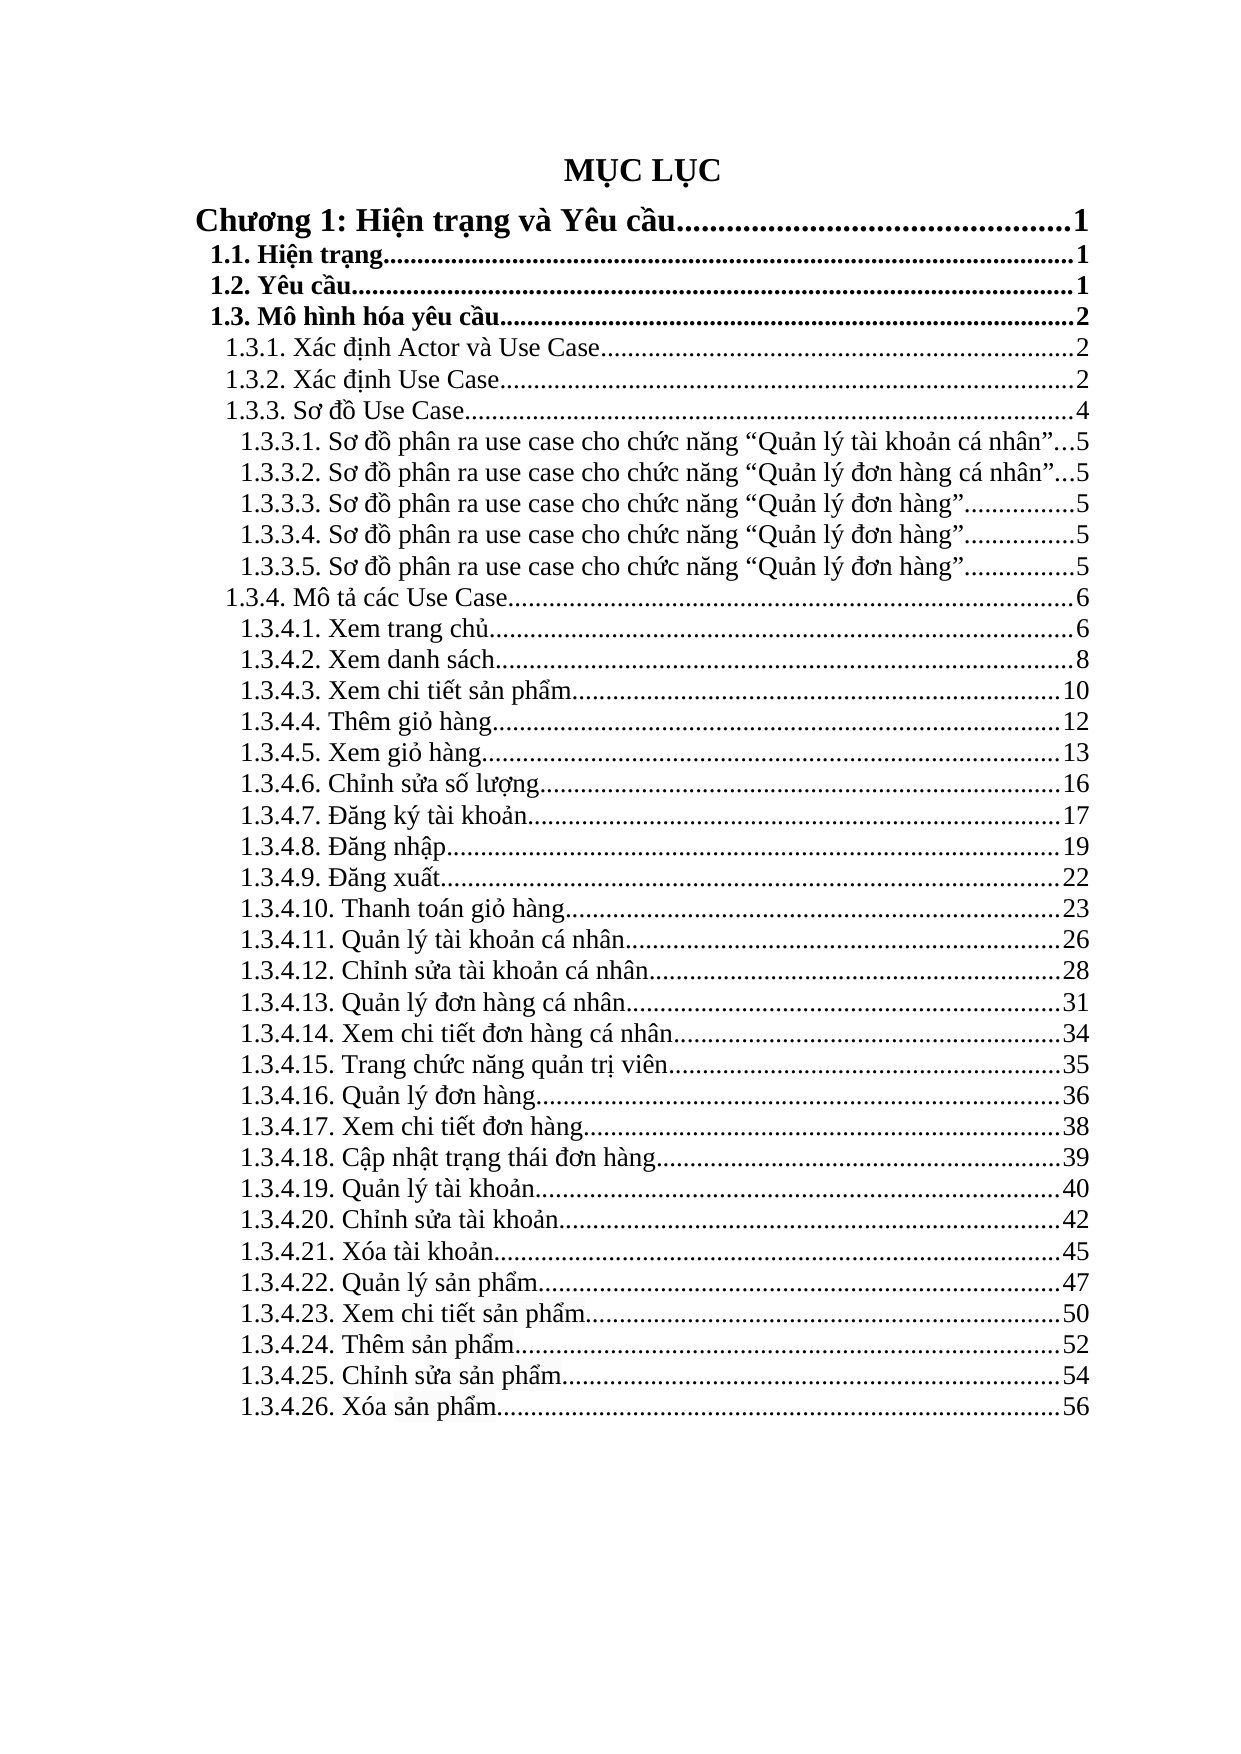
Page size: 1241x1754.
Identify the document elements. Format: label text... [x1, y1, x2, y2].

text 1.3.4.21. Xóa tài khoản 45 [240, 1235, 1090, 1266]
text 1.3.4. Mô tả các Use Case 6 [225, 581, 1090, 612]
text 1.3.1. Xác định Actor và Use Case 2 [225, 332, 1090, 363]
text 1.3.4.12. Chỉnh sửa tài khoản cá nhân 28 [240, 954, 1090, 986]
text 1.3.4.14. Xem chi tiết đơn hàng cá nhân 34 [240, 1017, 1090, 1048]
text 1.2. Yêu cầu 1 [210, 269, 1090, 300]
text 1.3.4.5. Xem giỏ hàng 13 [240, 736, 1090, 768]
text 1.3.4.23. Xem chi tiết sản phẩm 50 [585, 1297, 1090, 1328]
text 1.3.3.1. Sơ đồ phân ra use case cho chức năng “Quản lý tài khoản cá nhân” 5 [240, 425, 1090, 456]
text 1.3.4.6. Chỉnh sửa số lượng 16 [240, 768, 1090, 799]
text Mục lục [195, 150, 1090, 188]
text 1.3.3. Sơ đồ Use Case 4 [225, 394, 1090, 425]
text 1.3.4.22. Quản lý sản phẩm 47 [240, 1266, 1090, 1297]
text 1.3.4.9. Đăng xuất 22 [240, 861, 1090, 892]
text 1.3.4.8. Đăng nhập 19 [240, 830, 1090, 861]
text 1.3.4.15. Trang chức năng quản trị viên 35 [240, 1048, 1090, 1079]
text 1.3.4.10. Thanh toán giỏ hàng 23 [240, 892, 1090, 923]
text 1.3.4.23. Xem chi tiết sản phẩm 50 [240, 1297, 482, 1328]
text 1.3. Mô hình hóa yêu cầu 2 [210, 300, 1090, 332]
text 1.3.4.19. Quản lý tài khoản 40 [240, 1172, 1090, 1204]
text 1.3.4.25. Chỉnh sửa sản phẩm 54 [562, 1359, 1090, 1391]
text 1.3.4.24. Thêm sản phẩm 52 [240, 1328, 411, 1359]
text 1.3.2. Xác định Use Case 2 [225, 363, 1090, 394]
text Chương 1: Hiện trạng và Yêu cầu 1 [195, 200, 1090, 238]
text 1.3.3.5. Sơ đồ phân ra use case cho chức năng “Quản lý đơn hàng” 5 [240, 549, 1090, 581]
text 1.3.4.18. Cập nhật trạng thái đơn hàng 39 [240, 1141, 1090, 1172]
text 1.3.4.11. Quản lý tài khoản cá nhân 26 [240, 923, 1090, 954]
text 1.3.4.20. Chỉnh sửa tài khoản 42 [240, 1204, 1090, 1235]
text 1.3.4.16. Quản lý đơn hàng 36 [240, 1079, 1090, 1110]
text 1.3.4.24. Thêm sản phẩm 52 [514, 1328, 1090, 1359]
text 1.3.4.7. Đăng ký tài khoản 17 [240, 799, 1090, 830]
text 1.3.4.1. Xem trang chủ 6 [240, 612, 1090, 643]
text 1.3.4.4. Thêm giỏ hàng 12 [240, 705, 1090, 736]
text 1.3.4.26. Xóa sản phẩm 56 [496, 1391, 1090, 1422]
text 1.3.3.4. Sơ đồ phân ra use case cho chức năng “Quản lý đơn hàng” 5 [240, 518, 1090, 549]
text 1.3.4.2. Xem danh sách 8 [240, 643, 1090, 674]
text 1.3.4.3. Xem chi tiết sản phẩm 10 [240, 674, 1090, 705]
text 1.3.3.3. Sơ đồ phân ra use case cho chức năng “Quản lý đơn hàng” 5 [240, 487, 1090, 518]
text 1.3.3.2. Sơ đồ phân ra use case cho chức năng “Quản lý đơn hàng cá nhân” 5 [240, 456, 1090, 487]
text 1.3.4.26. Xóa sản phẩm 56 [240, 1391, 394, 1422]
text 1.1. Hiện trạng 1 [210, 238, 1090, 269]
text 1.3.4.17. Xem chi tiết đơn hàng 38 [240, 1110, 1090, 1141]
text 1.3.4.25. Chỉnh sửa sản phẩm 54 [240, 1359, 459, 1391]
text 1.3.4.13. Quản lý đơn hàng cá nhân 31 [240, 986, 1090, 1017]
